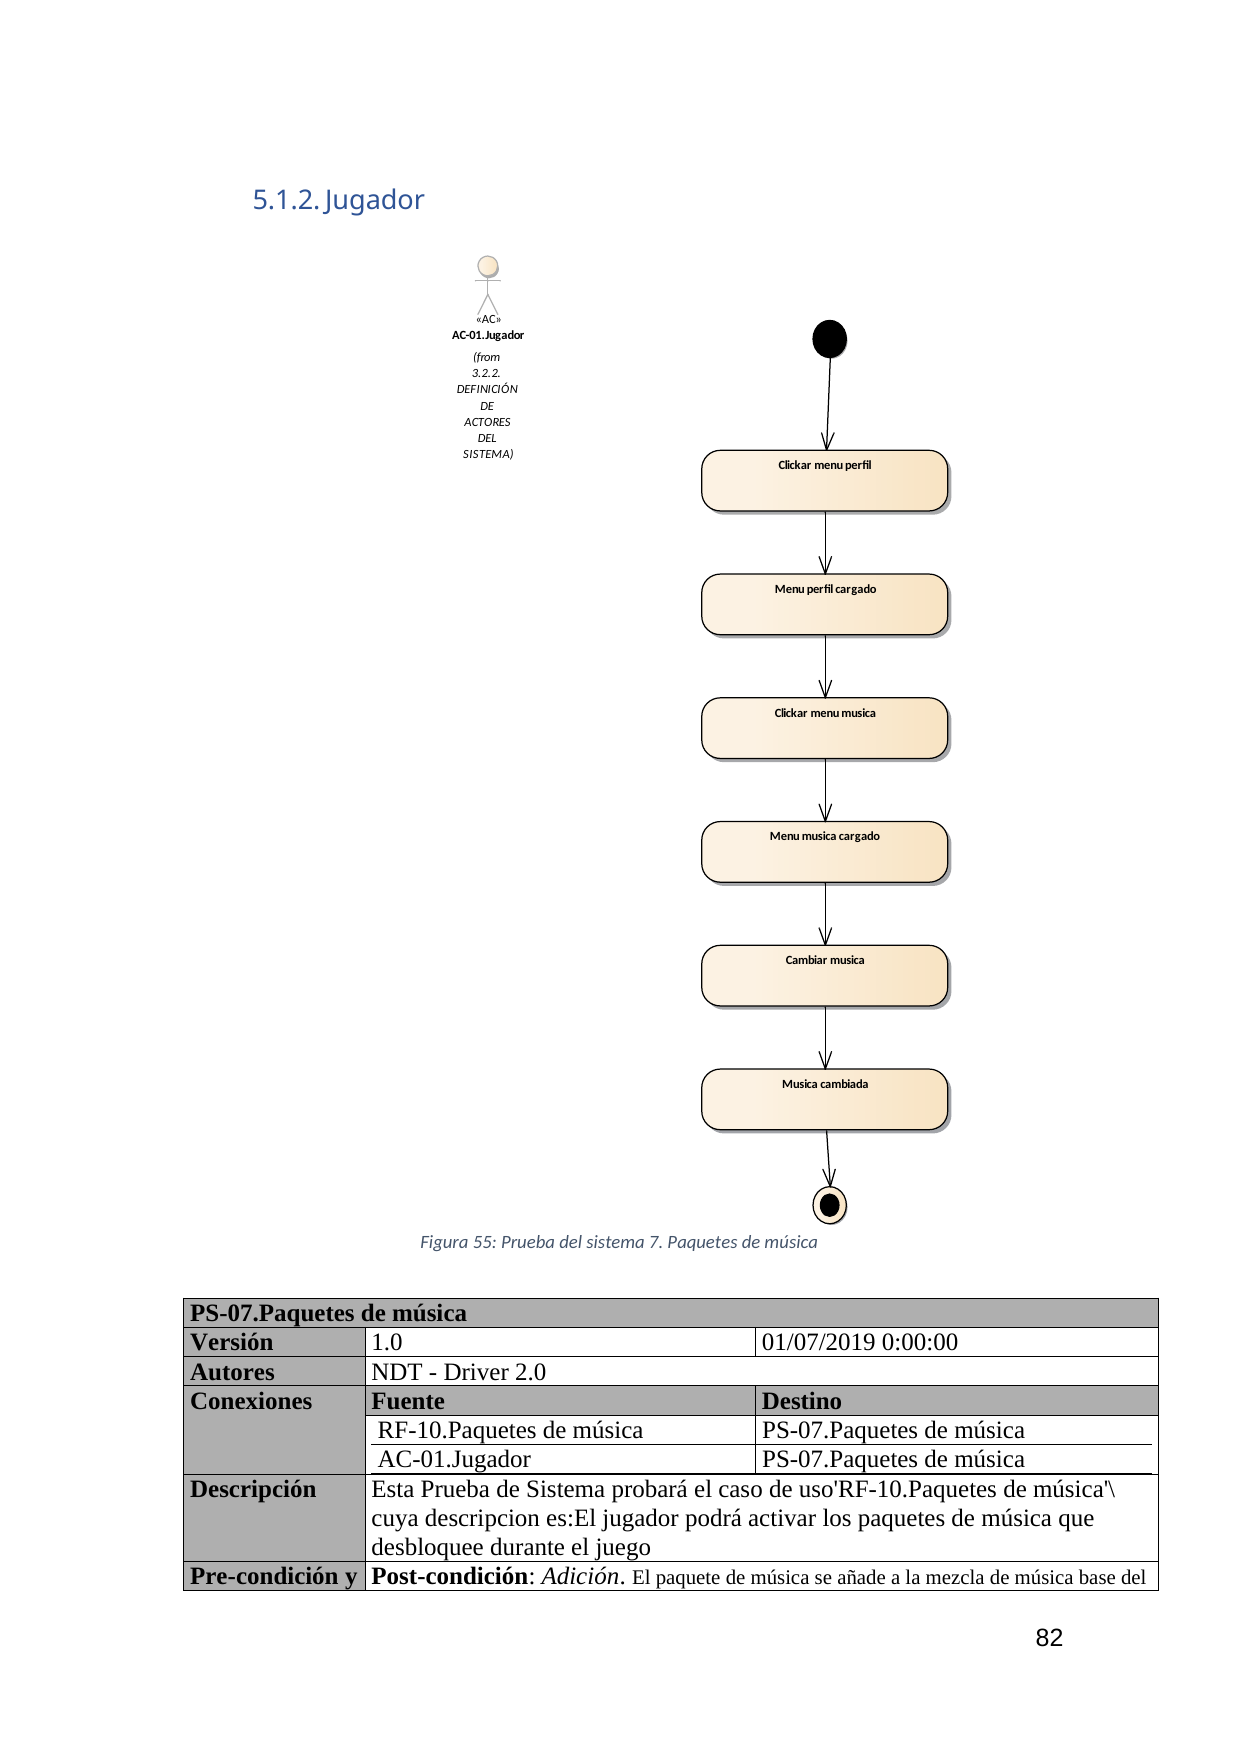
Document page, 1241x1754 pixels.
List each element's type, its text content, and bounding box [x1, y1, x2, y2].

table_header PS-07.Paquetes de música [184, 1299, 1158, 1327]
table_cell Conexiones [184, 1386, 365, 1474]
table_cell 01/07/2019 0:00:00 [756, 1328, 1158, 1356]
table_cell Destino [756, 1386, 1158, 1415]
table_cell Esta Prueba de Sistema probará el caso de uso'RF-10.Paquetes de música'\ cuya descripcion es:El jugador podrá activar los paquetes de música que desbloquee durante el juego [366, 1475, 1158, 1561]
table_cell Autores [184, 1357, 365, 1385]
table_cell Descripción [184, 1475, 365, 1561]
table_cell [366, 1562, 1158, 1590]
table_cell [184, 1562, 365, 1590]
table_cell Fuente [366, 1386, 755, 1415]
table_cell [1152, 1416, 1158, 1474]
table_cell 1.0 [366, 1328, 755, 1356]
subtitle Jugador [252, 181, 1063, 217]
table_cell NDT - Driver 2.0 [366, 1357, 1158, 1385]
table_cell [366, 1416, 371, 1474]
table_cell Versión [184, 1328, 365, 1356]
